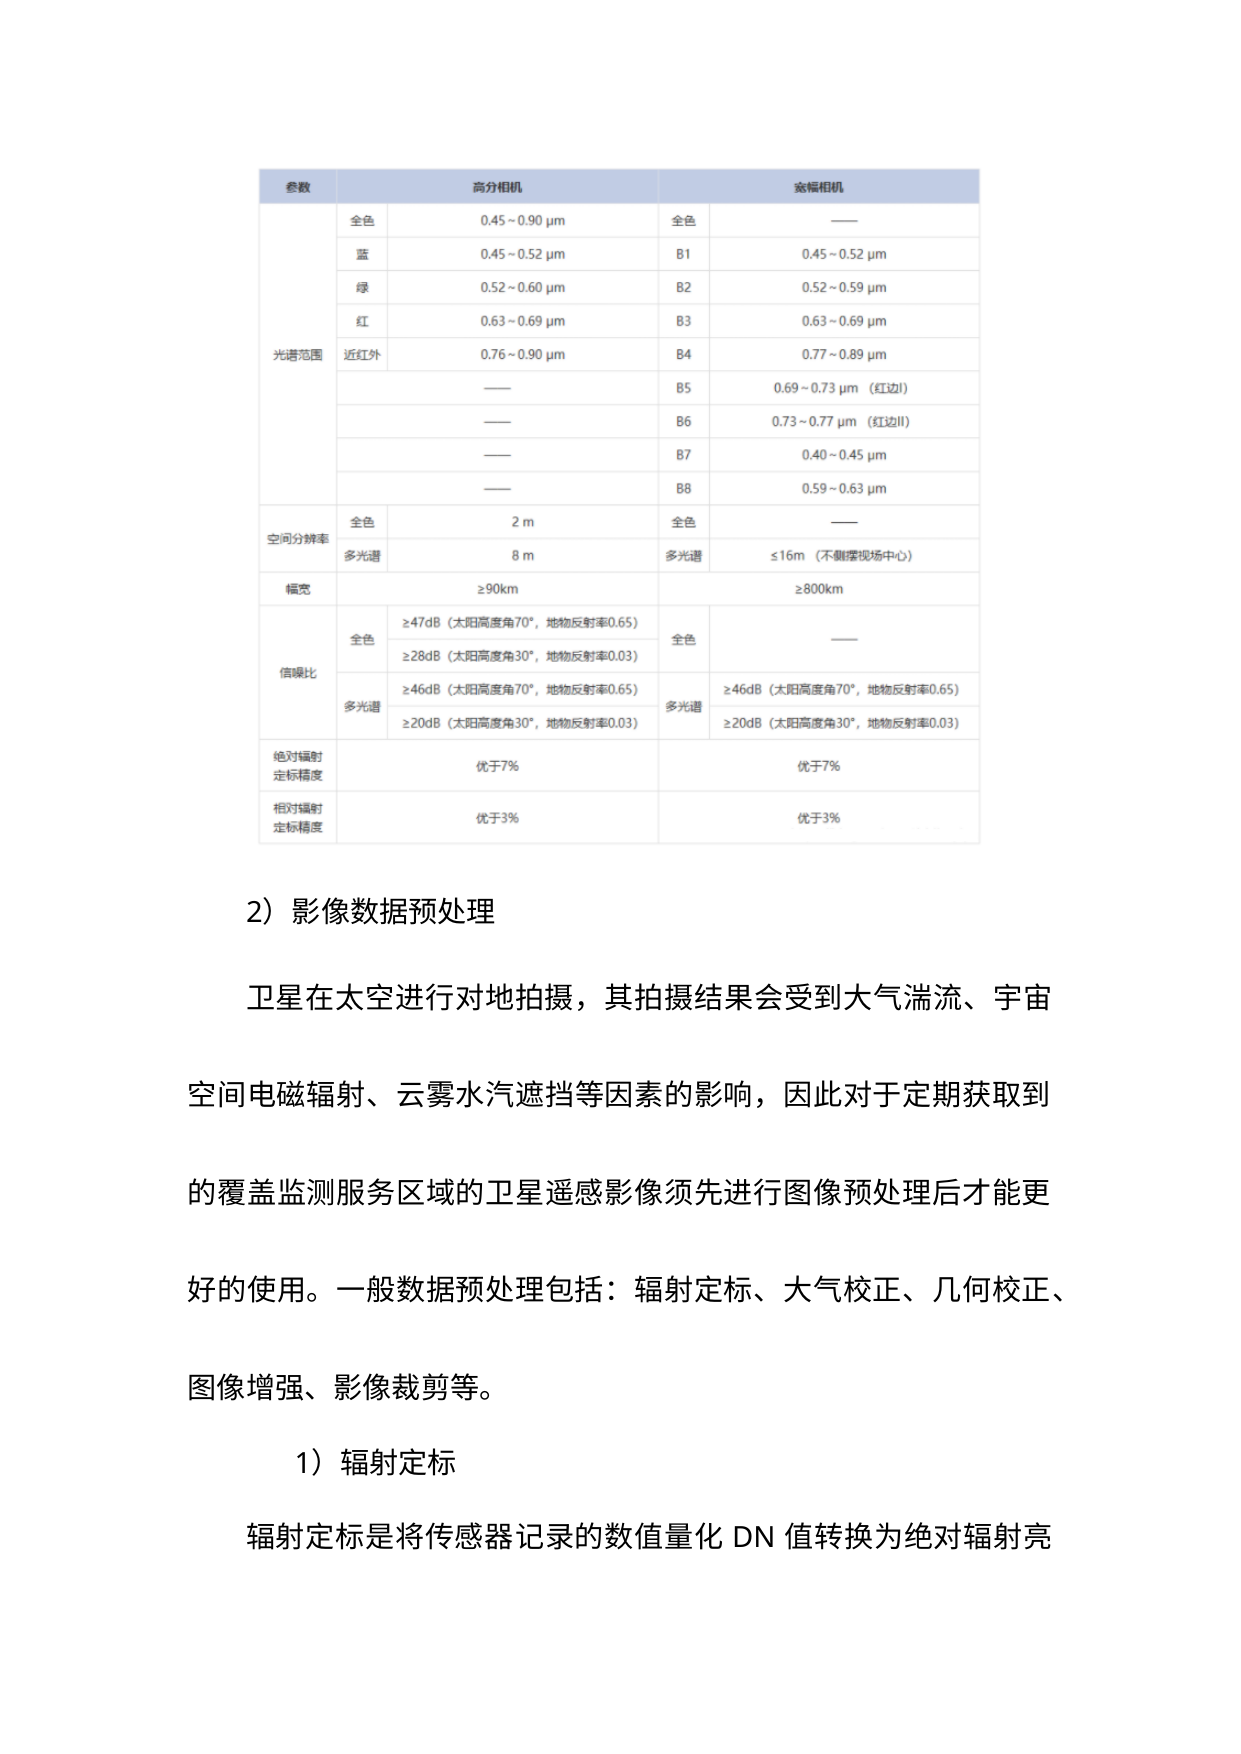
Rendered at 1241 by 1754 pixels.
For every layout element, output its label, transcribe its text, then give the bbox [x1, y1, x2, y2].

picture [255, 162, 985, 850]
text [187, 1503, 1053, 1568]
text 1）辐射定标 [236, 1439, 1038, 1482]
text 卫星在太空进行对地拍摄，其拍摄结果会受到大气湍流、宇宙空间电磁辐射、云雾水汽遮挡等因素的影响，因此对于定期获取到的覆盖监测服务区域的卫星遥感影像须先进行图像预处理后才能更好的使用。一般数据预处理包括：辐射定标、大气校正、几何校正、图像增强、影像裁剪等。 [187, 963, 1053, 1418]
text 2）影像数据预处理 [187, 877, 1053, 942]
